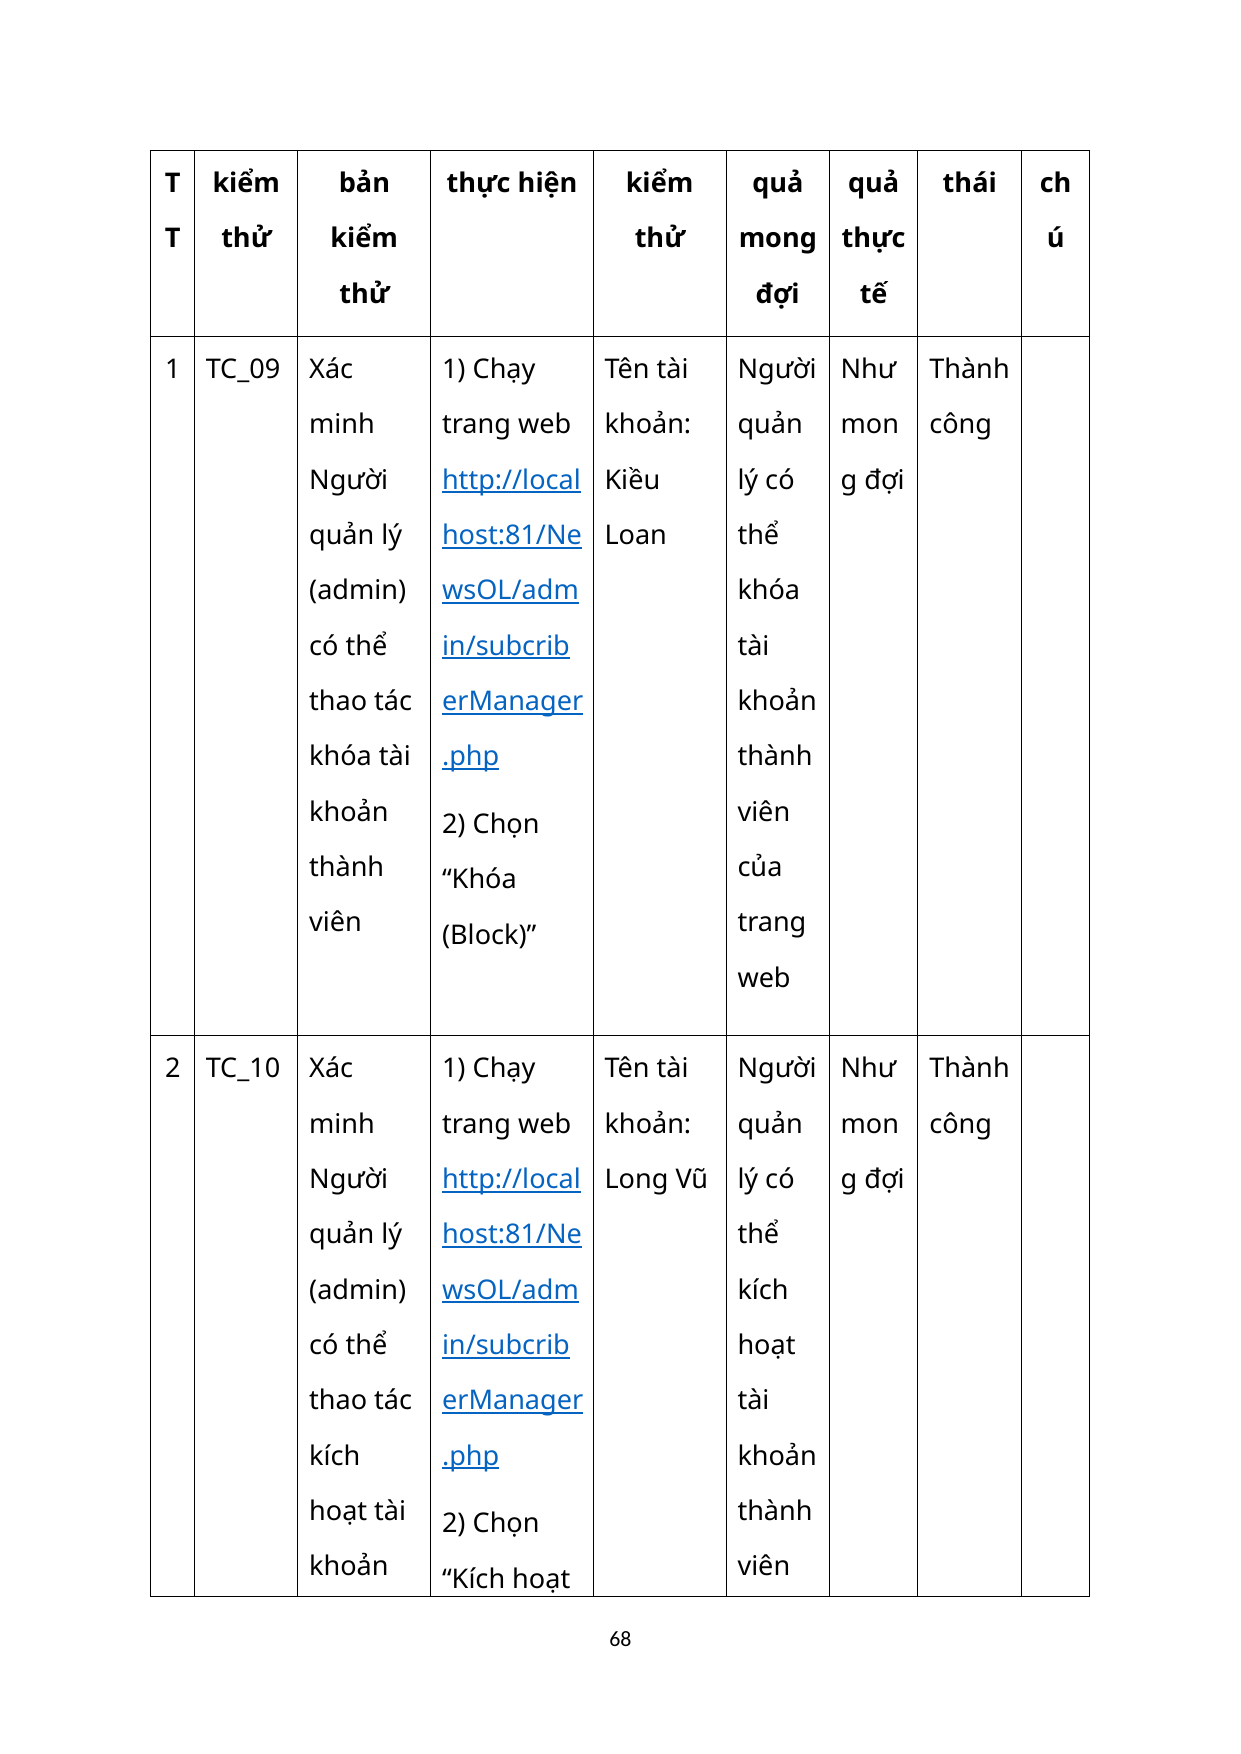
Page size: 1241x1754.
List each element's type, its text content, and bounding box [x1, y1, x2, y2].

table_cell Như mong đợi [830, 1036, 917, 1596]
table_cell 2 [151, 1036, 194, 1596]
table_cell [1022, 337, 1089, 1035]
table_cell TC_10 [195, 1036, 297, 1596]
table_cell TC_09 [195, 337, 297, 1035]
table_header Kết quả thực tế [830, 151, 917, 336]
table_header Các bước thực hiện [431, 151, 593, 336]
table_header Ghi chú [1022, 151, 1089, 336]
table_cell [431, 1036, 593, 1596]
table_cell Người quản lý có thể khóa tài khoản thành viên của trang web [727, 337, 829, 1035]
table_header Kết quả mong đợi [727, 151, 829, 336]
table_header Dữ liệu kiểm thử [594, 151, 726, 336]
table_cell Xác minh Người quản lý (admin) có thể thao tác khóa tài khoản thành viên [298, 337, 430, 1035]
table_header STT [151, 151, 194, 336]
table_header Kịch bản kiểm thử [298, 151, 430, 336]
table_header Mã kiểm thử [195, 151, 297, 336]
table_cell [1022, 1036, 1089, 1596]
table_header Trạng thái [918, 151, 1021, 336]
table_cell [298, 1036, 430, 1596]
table_cell Thành công [918, 337, 1021, 1035]
table_cell Như mong đợi [830, 337, 917, 1035]
table_cell Tên tài khoản: Kiều Loan [594, 337, 726, 1035]
table_cell 1) Chạy trang web http://localhost:81/NewsOL/admin/subcriberManager.php 2) Chọn “Khóa (Block)” [431, 337, 593, 1035]
table_cell Thành công [918, 1036, 1021, 1596]
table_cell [727, 1036, 829, 1596]
table_cell 1 [151, 337, 194, 1035]
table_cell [594, 1036, 726, 1596]
